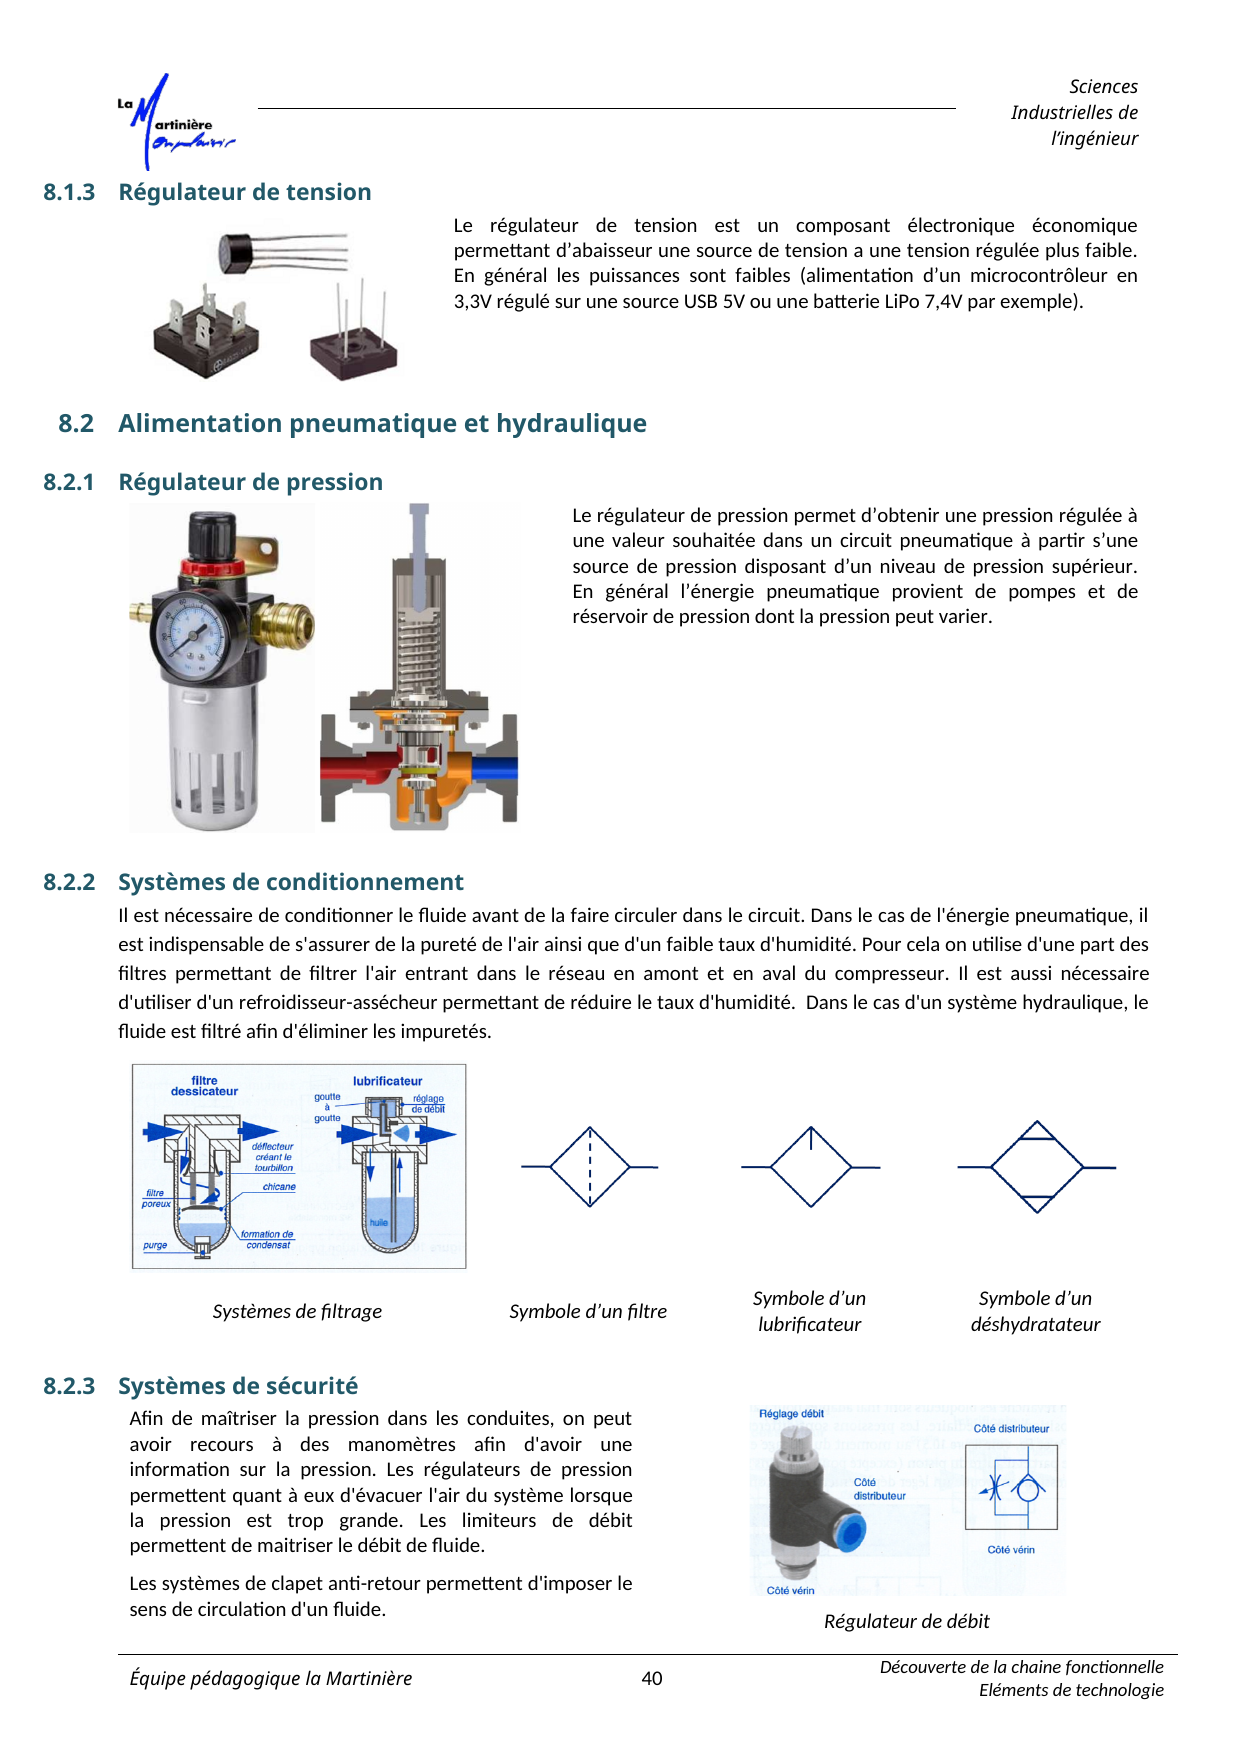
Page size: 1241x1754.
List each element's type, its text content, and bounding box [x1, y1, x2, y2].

picture [520, 1125, 659, 1208]
picture [129, 1060, 468, 1273]
subtitle Régulateur de tension [43, 176, 1152, 207]
table_header Afin de maîtriser la pression dans les conduites, on peut avoir recours à des manomètres afin d'avoir une information sur la pression. Les régulateurs de pression permettent quant à eux d'évacuer l'air du système lorsque la pression est trop grande. Les limiteurs de débit permettent de maitriser le débit de fluide. Les systèmes de clapet anti-retour permettent d'imposer le sens de circulation d'un fluide. [118, 1406, 645, 1646]
table_header Le régulateur de pression permet d’obtenir une pression régulée à une valeur souhaitée dans un circuit pneumatique à partir s’une source de pression disposant d’un niveau de pression supérieur. En général l’énergie pneumatique provient de pompes et de réservoir de pression dont la pression peut varier. [561, 502, 1151, 845]
picture [319, 502, 522, 833]
table_cell Symbole d’un filtre [479, 1286, 700, 1349]
table_header [118, 502, 561, 845]
table_cell Symbole d’un lubrificateur [700, 1286, 922, 1349]
picture [740, 1125, 881, 1208]
picture [749, 1405, 1067, 1596]
subtitle Systèmes de sécurité [43, 1370, 1152, 1401]
table_header [700, 1060, 922, 1286]
table_cell Régulateur de débit [645, 1608, 1171, 1646]
table_header Le régulateur de tension est un composant électronique économique permettant d’abaisseur une source de tension a une tension régulée plus faible. En général les puissances sont faibles (alimentation d’un microcontrôleur en 3,3V régulé sur une source USB 5V ou une batterie LiPo 7,4V par exemple). [443, 212, 1151, 400]
table_header [479, 1060, 700, 1286]
picture [129, 503, 316, 833]
subtitle Systèmes de conditionnement [43, 866, 1152, 897]
table_cell Systèmes de filtrage [118, 1286, 479, 1349]
table_header [118, 212, 442, 400]
table_cell Symbole d’un déshydratateur [922, 1286, 1152, 1349]
picture [956, 1119, 1117, 1214]
text Il est nécessaire de conditionner le fluide avant de la faire circuler dans le circuit. Dans le cas de l'énergie pneumatique, il est indispensable de s'assurer de la pureté de l'air ainsi que d'un faible taux d'humidité. Pour cela on utilise d'une part des filtres permettant de filtrer l'air entrant dans le réseau en amont et en aval du compresseur. Il est aussi nécessaire d'utiliser d'un refroidisseur-assécheur permettant de réduire le taux d'humidité. Dans le cas d'un système hydraulique, le fluide est filtré afin d'éliminer les impuretés. [118, 902, 1152, 1044]
subtitle Régulateur de pression [43, 466, 1152, 497]
picture [117, 73, 236, 171]
table_header [645, 1406, 1171, 1608]
table_header [118, 1060, 479, 1286]
table_header [922, 1060, 1152, 1286]
picture [129, 211, 410, 388]
subtitle Alimentation pneumatique et hydraulique [58, 406, 1152, 440]
